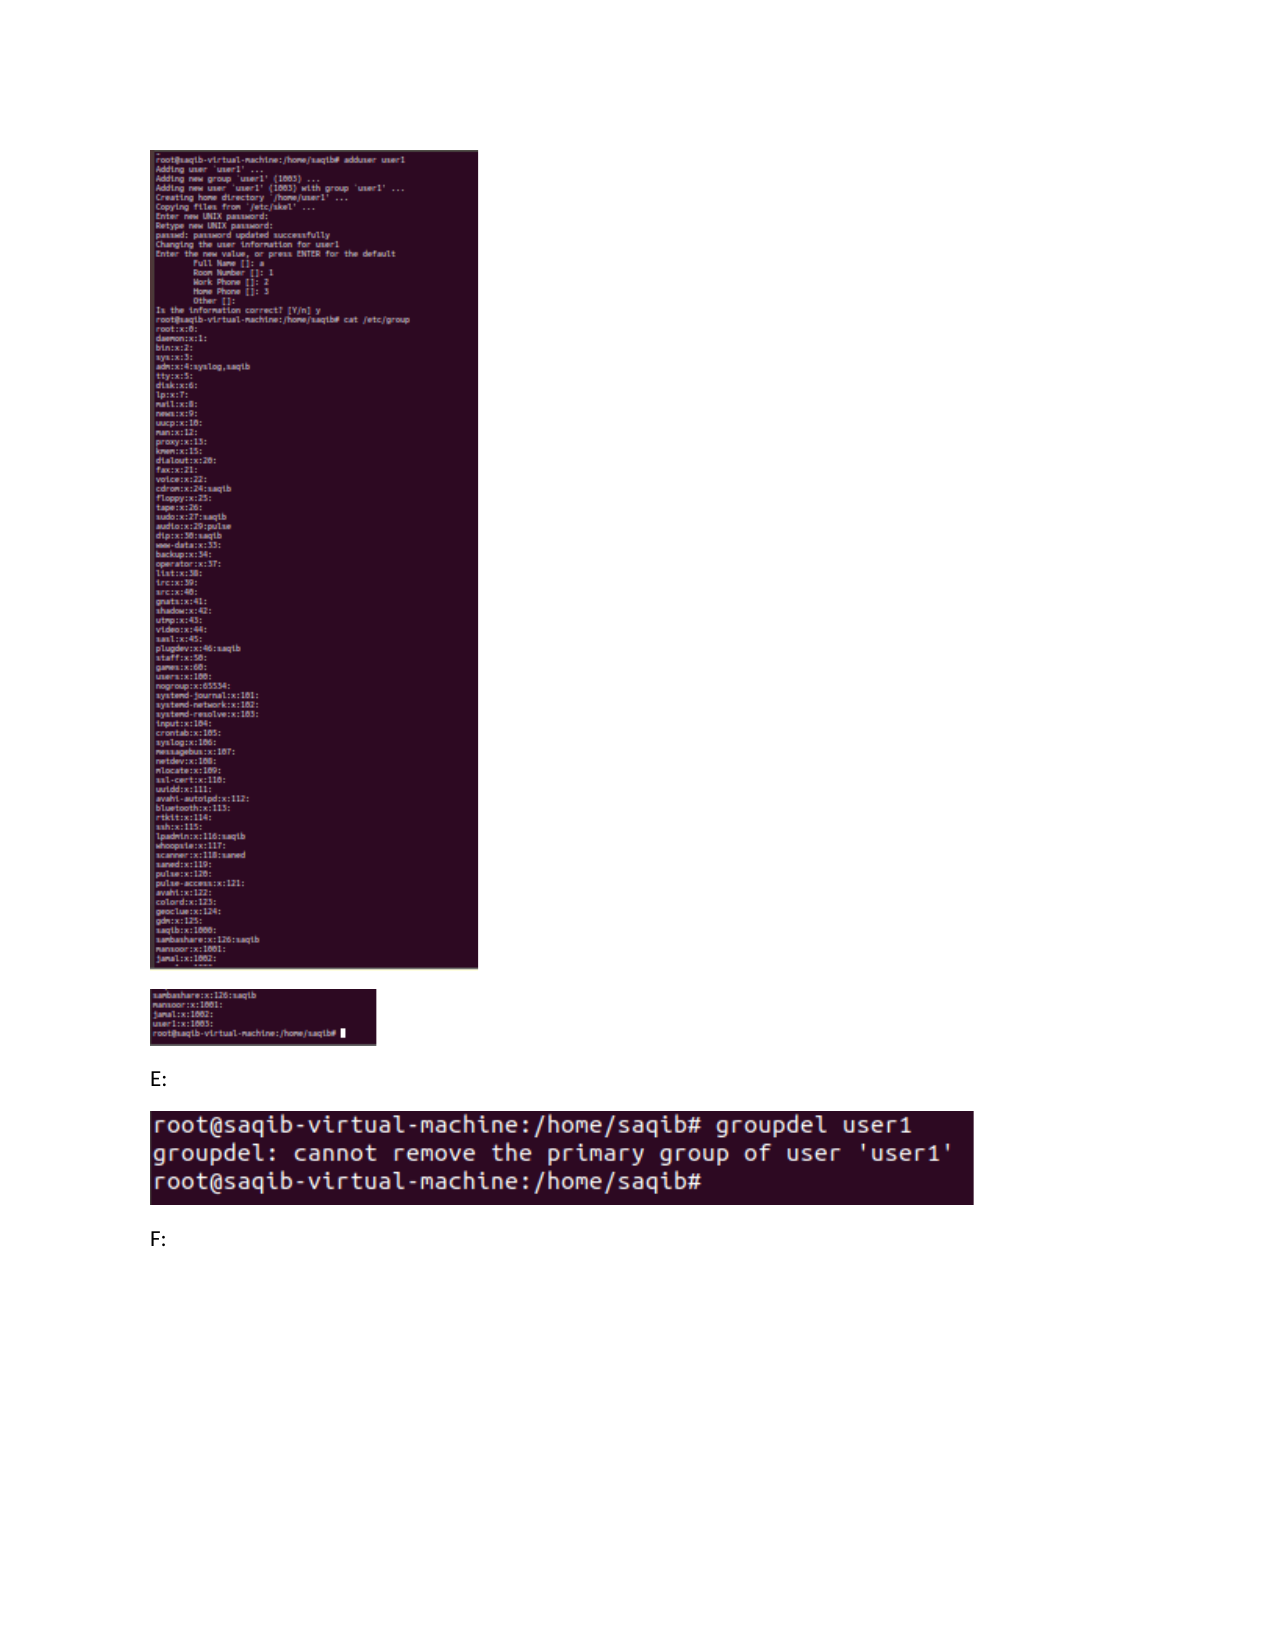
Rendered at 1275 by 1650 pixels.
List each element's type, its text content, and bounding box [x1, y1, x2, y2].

picture [150, 989, 377, 1046]
picture [150, 150, 479, 971]
text E: [150, 1064, 1125, 1092]
text F: [150, 1224, 1125, 1252]
picture [150, 1111, 974, 1205]
